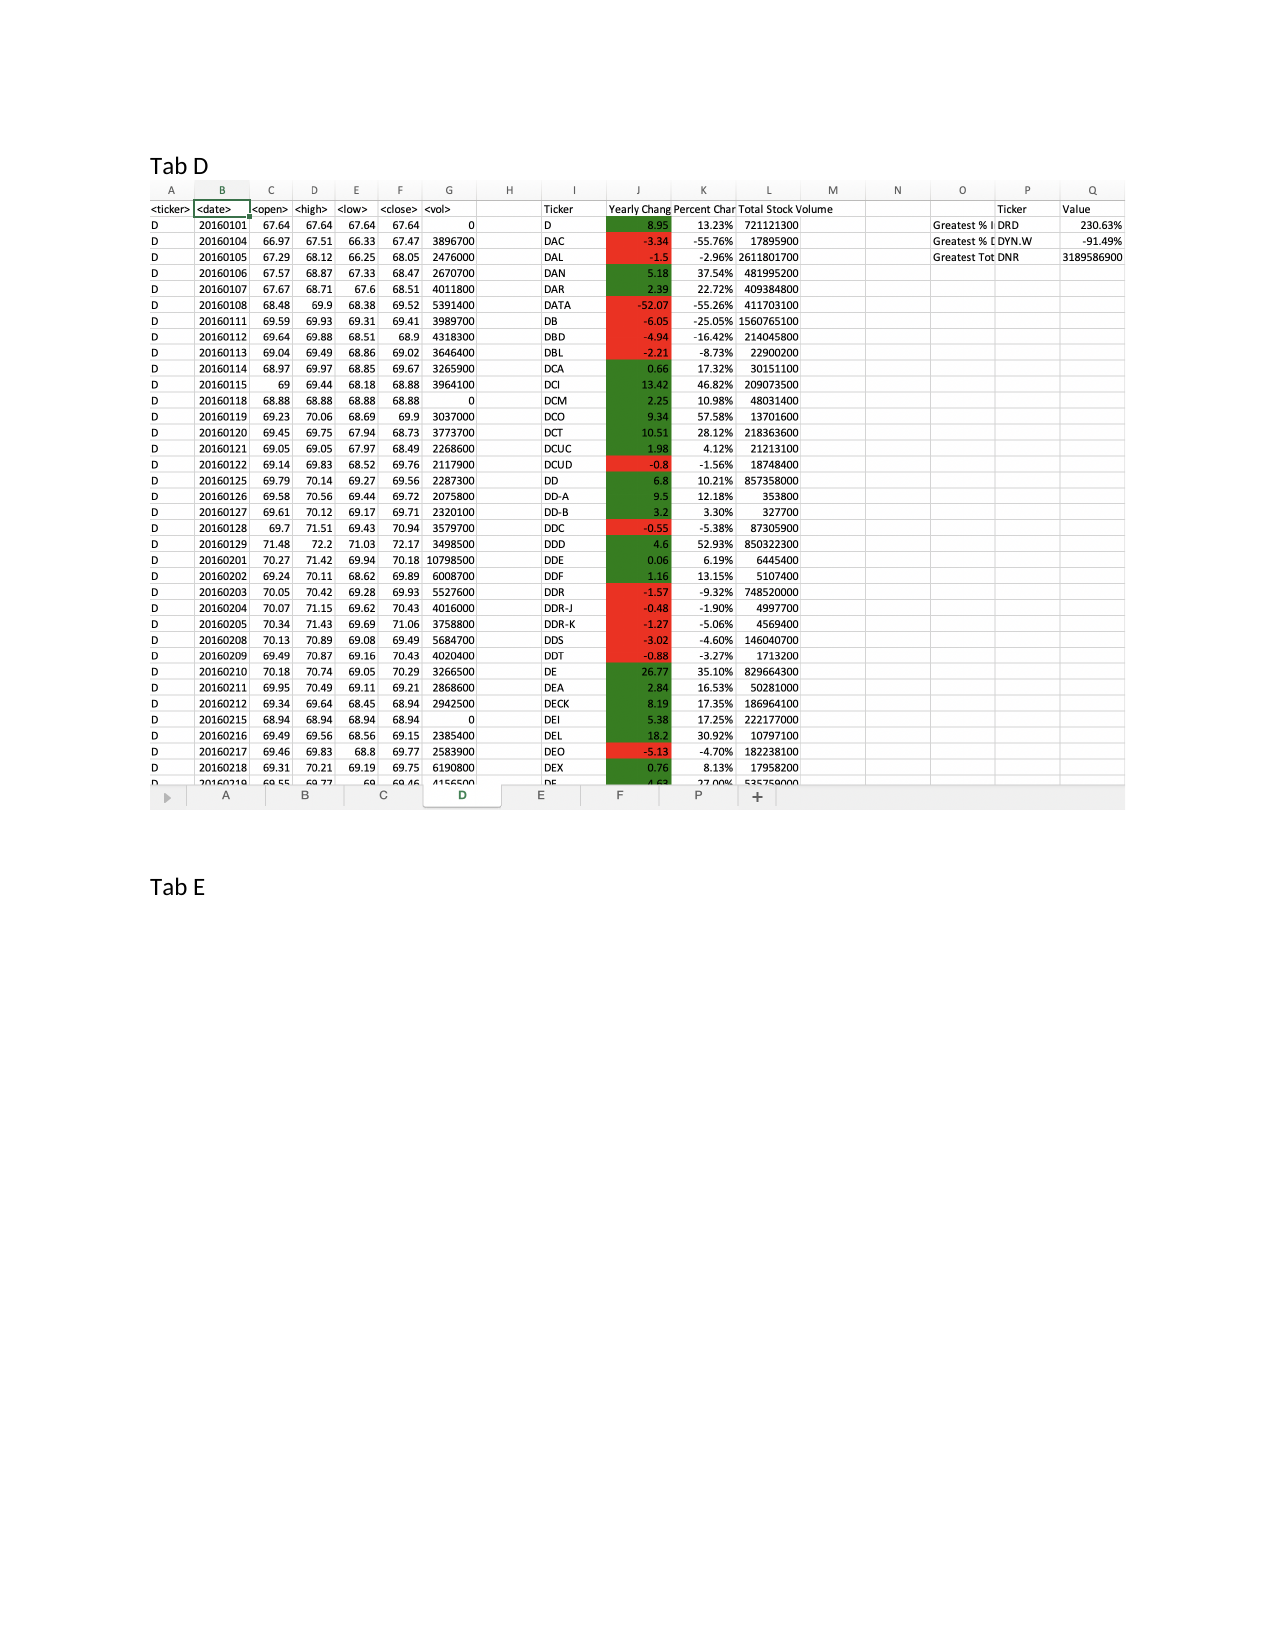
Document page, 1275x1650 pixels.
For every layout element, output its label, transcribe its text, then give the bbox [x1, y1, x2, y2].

text Tab E [150, 871, 1125, 901]
text Tab D [150, 150, 1125, 180]
picture [150, 180, 1125, 810]
